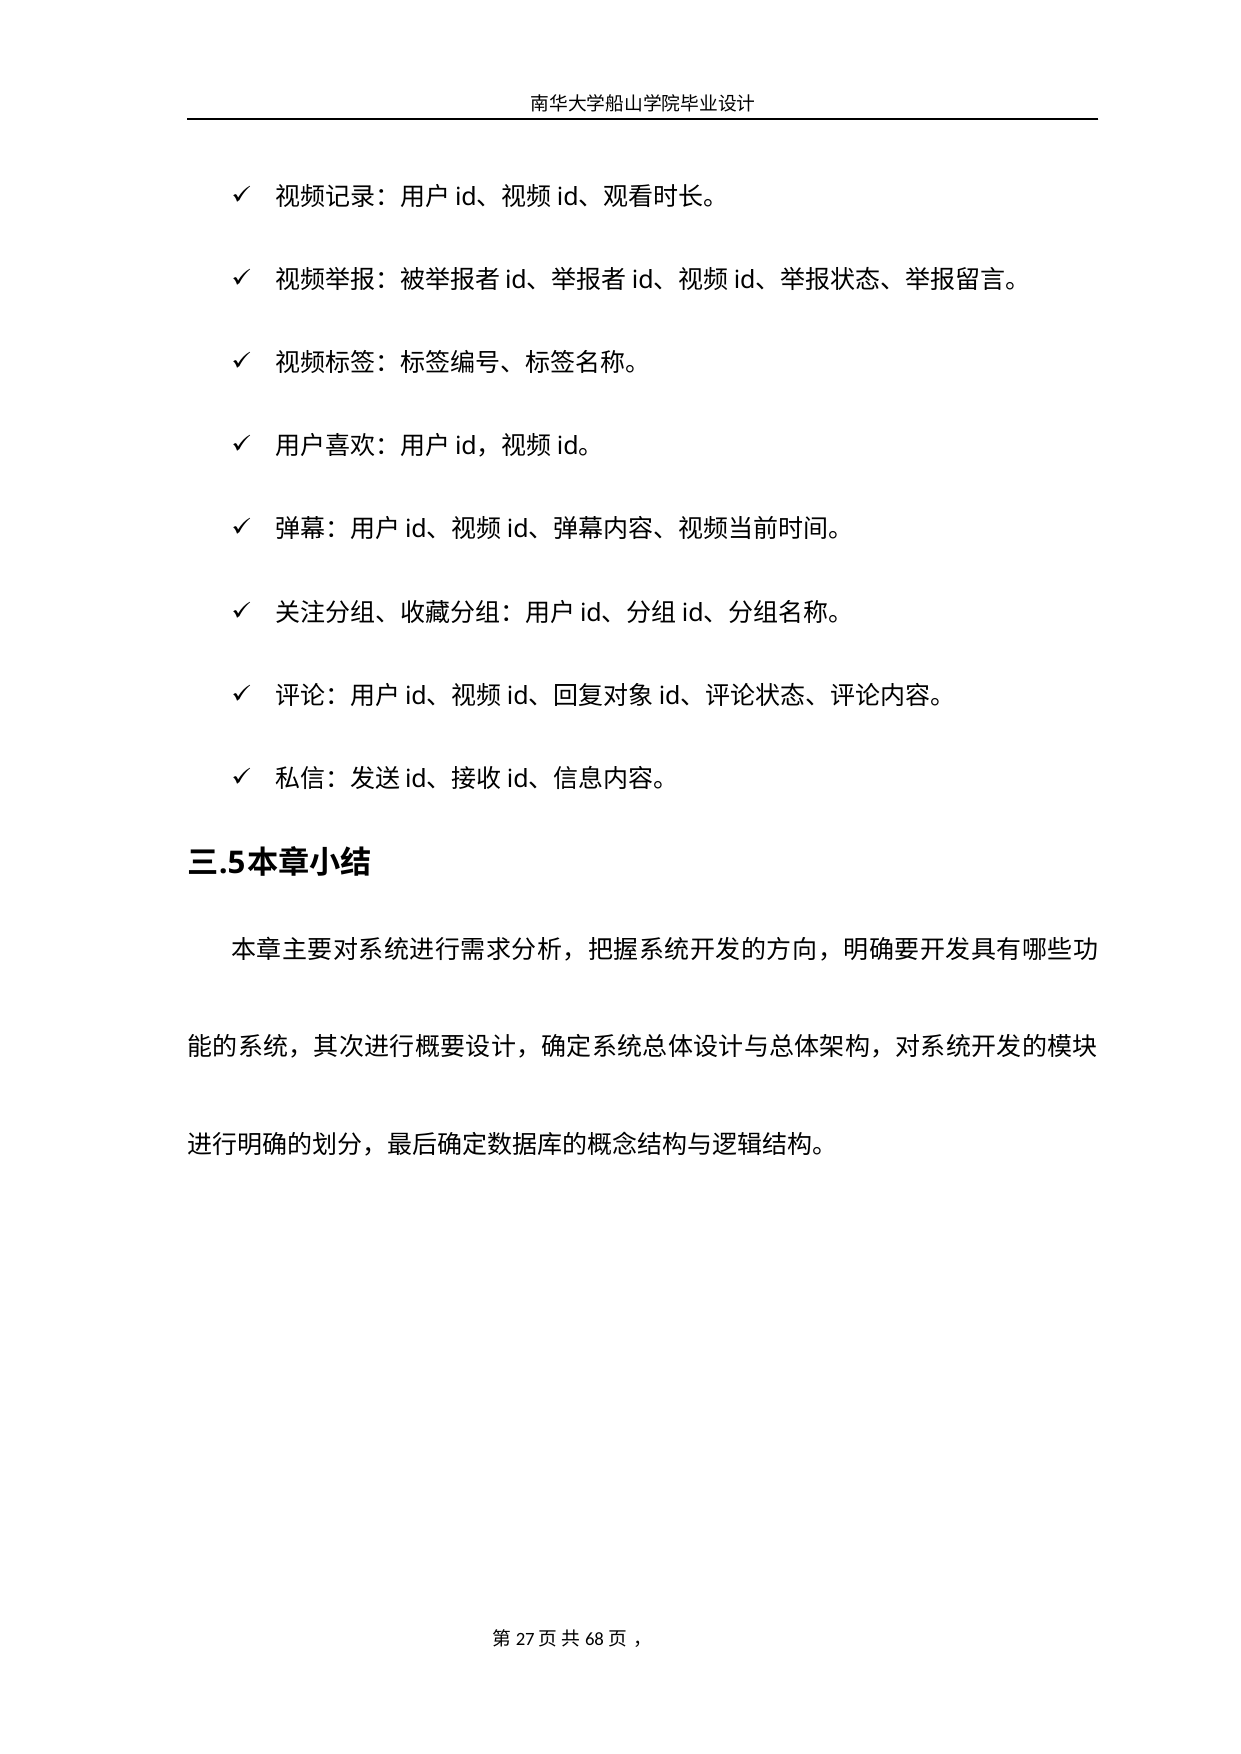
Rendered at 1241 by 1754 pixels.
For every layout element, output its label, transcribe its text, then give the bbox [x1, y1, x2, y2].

text 本章主要对系统进行需求分析，把握系统开发的方向，明确要开发具有哪些功能的系统，其次进行概要设计，确定系统总体设计与总体架构，对系统开发的模块进行明确的划分，最后确定数据库的概念结构与逻辑结构。 [187, 915, 1098, 1223]
list 私信：发送id、接收id、信息内容。 [231, 744, 1098, 809]
list 视频举报：被举报者id、举报者id、视频id、举报状态、举报留言。 [231, 245, 1098, 310]
list 视频标签：标签编号、标签名称。 [231, 328, 1098, 393]
list 评论：用户id、视频id、回复对象id、评论状态、评论内容。 [231, 661, 1098, 726]
list 视频记录：用户id、视频id、观看时长。 [231, 162, 1098, 227]
list 用户喜欢：用户id，视频id。 [231, 411, 1098, 476]
subtitle 本章小结 [187, 827, 1098, 892]
list 弹幕：用户id、视频id、弹幕内容、视频当前时间。 [231, 494, 1098, 559]
list 关注分组、收藏分组：用户id、分组id、分组名称。 [231, 578, 1098, 643]
